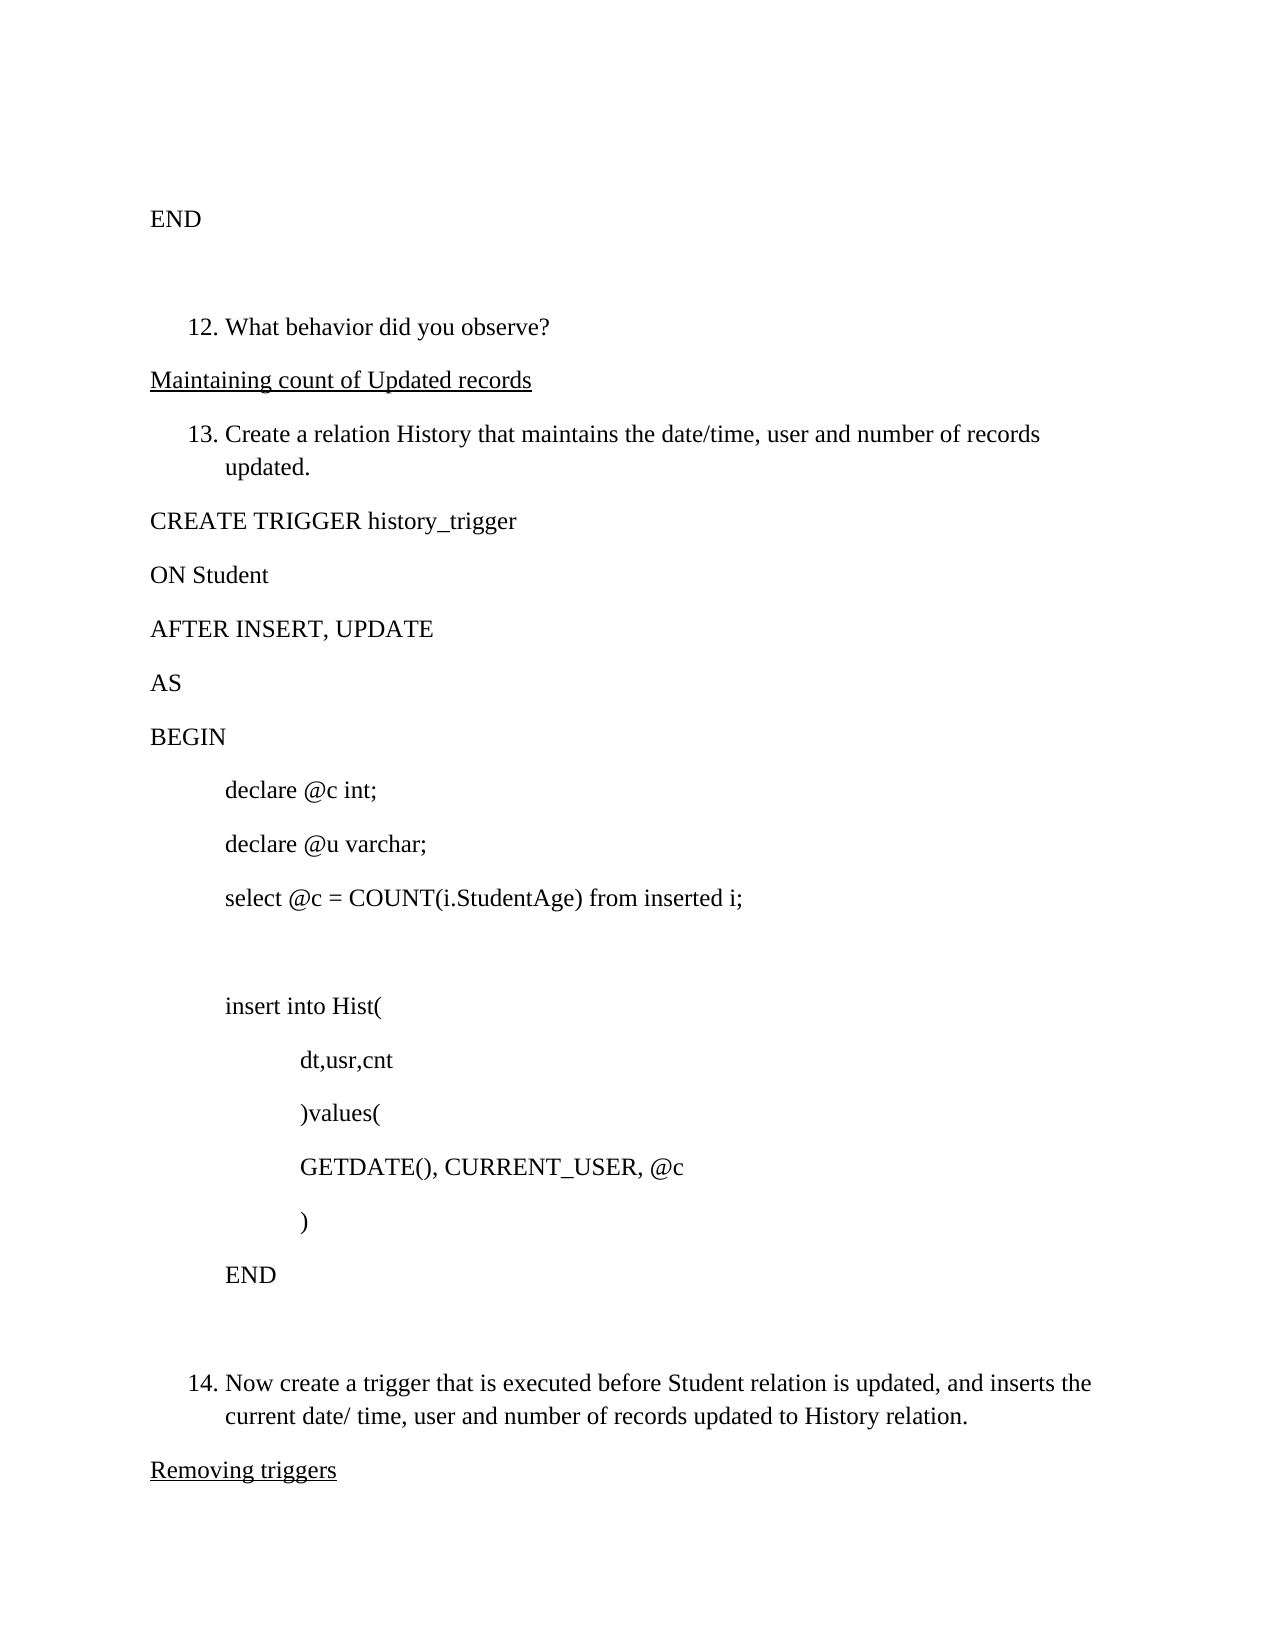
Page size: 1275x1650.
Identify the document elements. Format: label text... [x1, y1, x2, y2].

text GETDATE(), CURRENT_USER, @c [150, 1152, 1125, 1181]
text CREATE TRIGGER history_trigger [150, 506, 1125, 535]
text dt,usr,cnt [150, 1045, 1125, 1073]
text )values( [150, 1098, 1125, 1127]
text AFTER INSERT, UPDATE [150, 614, 1125, 643]
text declare @c int; [150, 775, 1125, 804]
list Now create a trigger that is executed before Student relation is updated, and inserts the current date/ time, user and number of records updated to History relation. [187, 1368, 1125, 1429]
text insert into Hist( [150, 991, 1125, 1019]
text declare @u varchar; [150, 829, 1125, 858]
text BEGIN [150, 722, 1125, 750]
text Maintaining count of Updated records [150, 365, 1125, 394]
list Create a relation History that maintains the date/time, user and number of records updated. [187, 419, 1125, 481]
text Removing triggers [150, 1455, 1125, 1483]
text AS [150, 668, 1125, 696]
text ON Student [150, 560, 1125, 589]
text ) [150, 1206, 1125, 1235]
text END [150, 204, 1125, 233]
text select @c = COUNT(i.StudentAge) from inserted i; [150, 883, 1125, 912]
list What behavior did you observe? [187, 312, 1125, 340]
text END [150, 1260, 1125, 1289]
